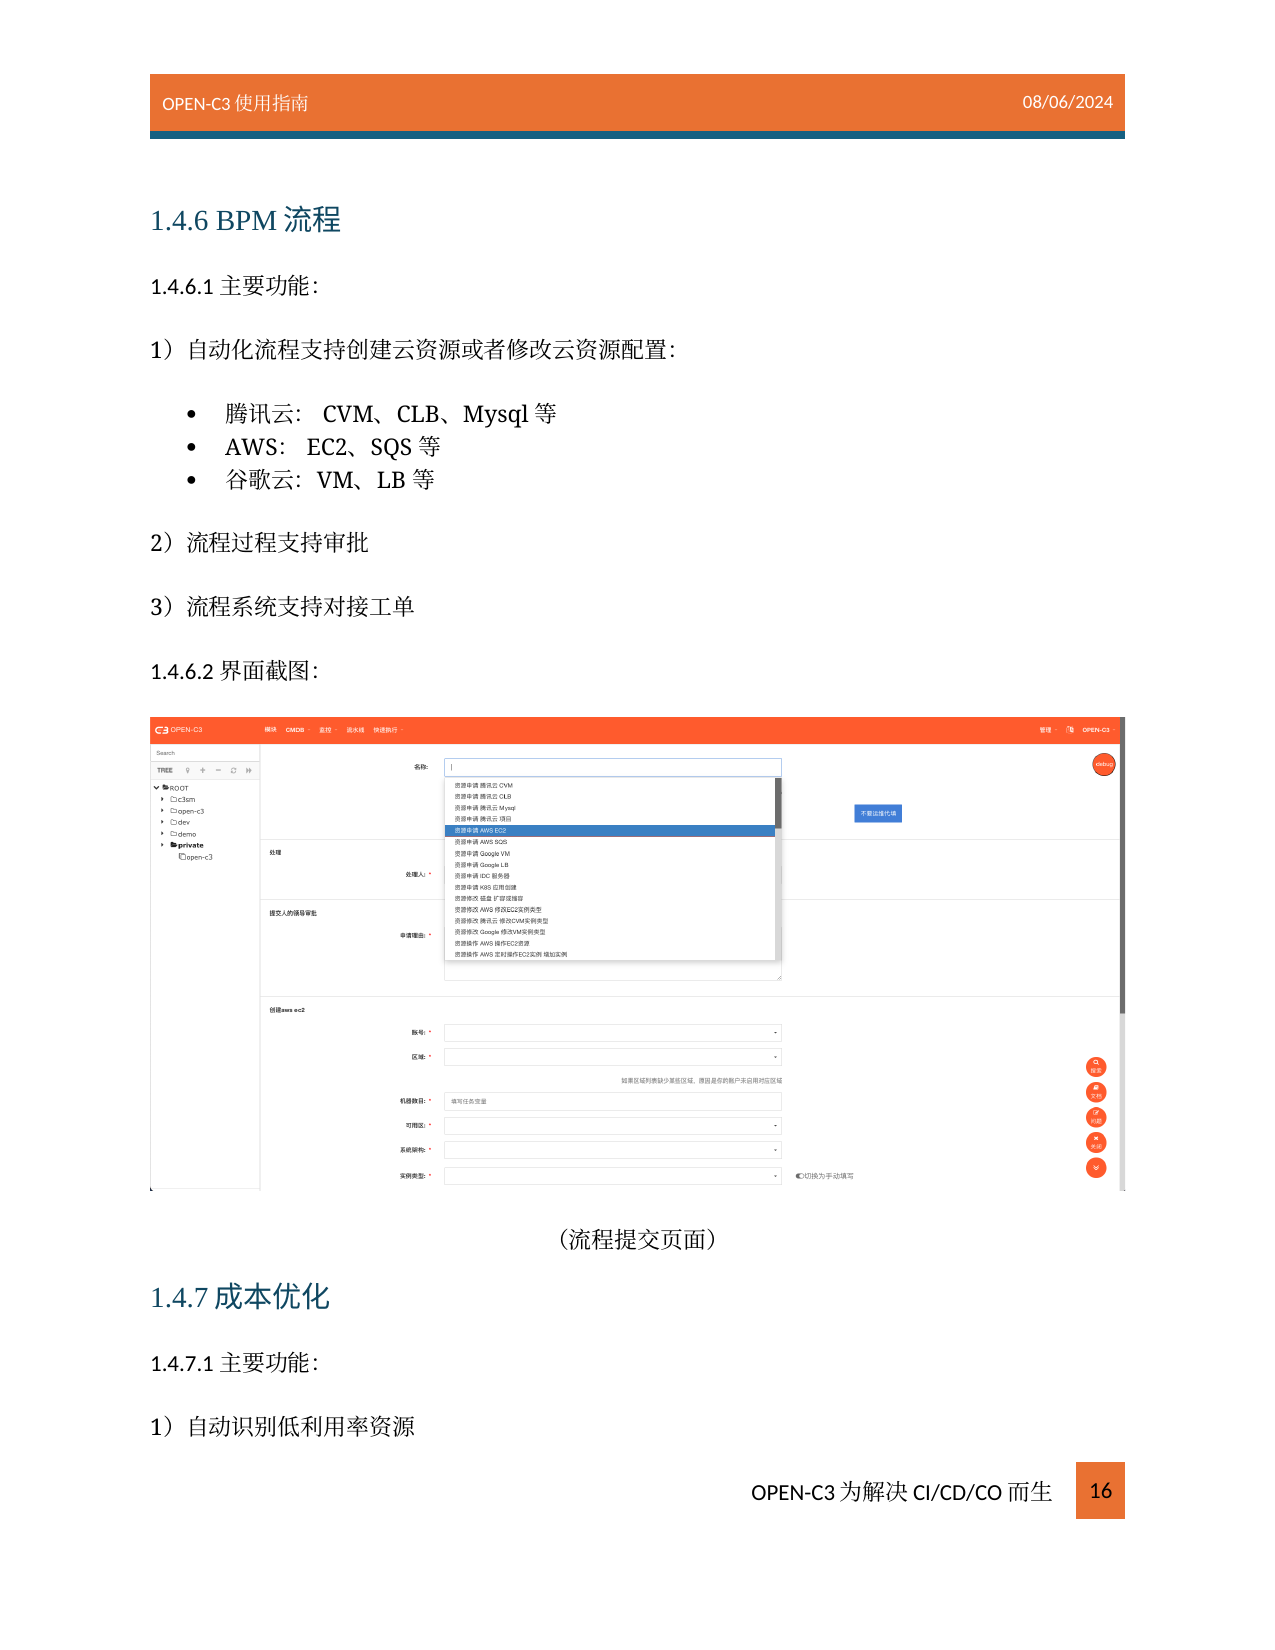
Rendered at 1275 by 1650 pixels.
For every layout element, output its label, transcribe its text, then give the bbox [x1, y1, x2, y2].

text 3）流程系统支持对接工单 [150, 589, 1125, 622]
subtitle 1.4.6 BPM流程 [150, 196, 1125, 239]
text 1.4.6.2 界面截图： [150, 653, 1125, 686]
list 腾讯云： CVM、CLB、Mysql 等 [187, 396, 1125, 429]
text （流程提交页面） [150, 1222, 1125, 1254]
list AWS： EC2、SQS 等 [187, 429, 1125, 462]
text 1）自动化流程支持创建云资源或者修改云资源配置： [150, 332, 1125, 365]
list 谷歌云：VM、LB 等 [187, 462, 1125, 495]
text 1.4.6.1 主要功能： [150, 268, 1125, 301]
text 1）自动识别低利用率资源 [150, 1408, 1125, 1442]
subtitle 1.4.7成本优化 [150, 1273, 1125, 1315]
picture [150, 717, 1125, 1191]
text 2）流程过程支持审批 [150, 524, 1125, 558]
text 1.4.7.1 主要功能： [150, 1344, 1125, 1377]
